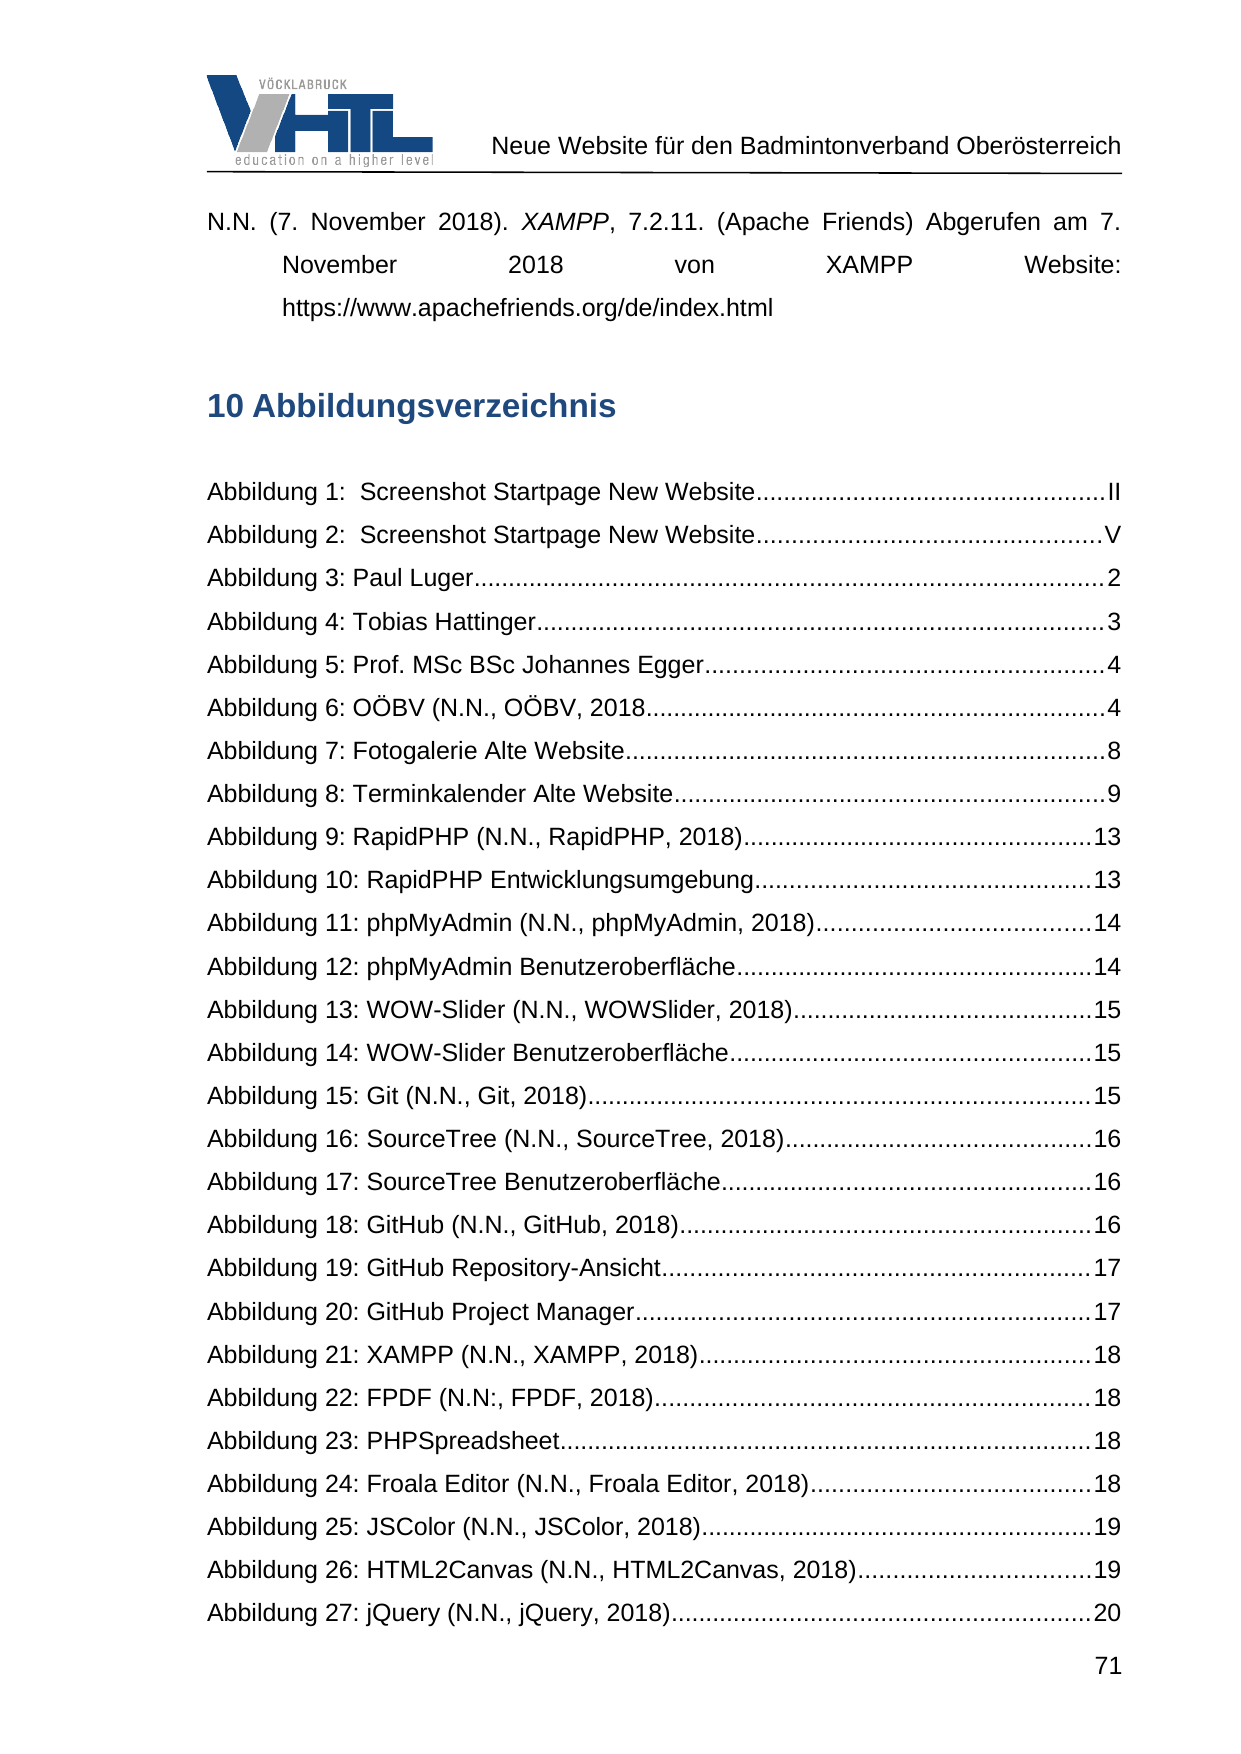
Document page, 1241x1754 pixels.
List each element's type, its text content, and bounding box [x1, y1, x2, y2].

text Abbildung 6: OÖBV (N.N., OÖBV, 2018 4 [207, 693, 1122, 721]
text Abbildung 20: GitHub Project Manager 17 [207, 1296, 1122, 1325]
text Abbildung 27: jQuery (N.N., jQuery, 2018) 20 [207, 1598, 1122, 1627]
text Abbildung 10: RapidPHP Entwicklungsumgebung 13 [207, 865, 1122, 894]
text Abbildung 15: Git (N.N., Git, 2018) 15 [207, 1081, 1122, 1109]
text Abbildung 14: WOW-Slider Benutzeroberfläche 15 [207, 1038, 1122, 1066]
text Abbildung 5: Prof. MSc BSc Johannes Egger 4 [207, 649, 1122, 678]
text Abbildung 22: FPDF (N.N:, FPDF, 2018) 18 [207, 1383, 1122, 1411]
text Abbildung 26: HTML2Canvas (N.N., HTML2Canvas, 2018) 19 [207, 1555, 1122, 1584]
text Abbildung 12: phpMyAdmin Benutzeroberfläche 14 [207, 951, 1122, 980]
text Abbildung 2: Screenshot Startpage New Website V [207, 520, 1122, 549]
text Abbildung 13: WOW-Slider (N.N., WOWSlider, 2018) 15 [207, 994, 1122, 1023]
text Abbildung 16: SourceTree (N.N., SourceTree, 2018) 16 [207, 1124, 1122, 1153]
text Abbildung 3: Paul Luger 2 [207, 563, 1122, 592]
text Abbildung 8: Terminkalender Alte Website 9 [207, 779, 1122, 808]
text Abbildung 17: SourceTree Benutzeroberfläche 16 [207, 1167, 1122, 1196]
text Abbildung 1: Screenshot Startpage New Website II [207, 477, 1122, 506]
text Abbildung 7: Fotogalerie Alte Website 8 [207, 736, 1122, 764]
text Abbildung 24: Froala Editor (N.N., Froala Editor, 2018) 18 [207, 1469, 1122, 1498]
picture [206, 75, 433, 167]
text Abbildung 18: GitHub (N.N., GitHub, 2018) 16 [207, 1210, 1122, 1239]
text Abbildung 21: XAMPP (N.N., XAMPP, 2018) 18 [207, 1339, 1122, 1368]
text N.N. (7. November 2018). XAMPP, 7.2.11. (Apache Friends) Abgerufen am 7. November 2018 von XAMPP Website: https://www.apachefriends.org/de/index.html [207, 207, 1122, 322]
subtitle Abbildungsverzeichnis [207, 386, 1122, 424]
text Abbildung 25: JSColor (N.N., JSColor, 2018) 19 [207, 1512, 1122, 1541]
text Abbildung 23: PHPSpreadsheet 18 [207, 1426, 1122, 1454]
text Abbildung 4: Tobias Hattinger 3 [207, 606, 1122, 635]
text Abbildung 11: phpMyAdmin (N.N., phpMyAdmin, 2018) 14 [207, 908, 1122, 937]
text Abbildung 9: RapidPHP (N.N., RapidPHP, 2018) 13 [207, 822, 1122, 851]
text Abbildung 19: GitHub Repository-Ansicht 17 [207, 1253, 1122, 1282]
